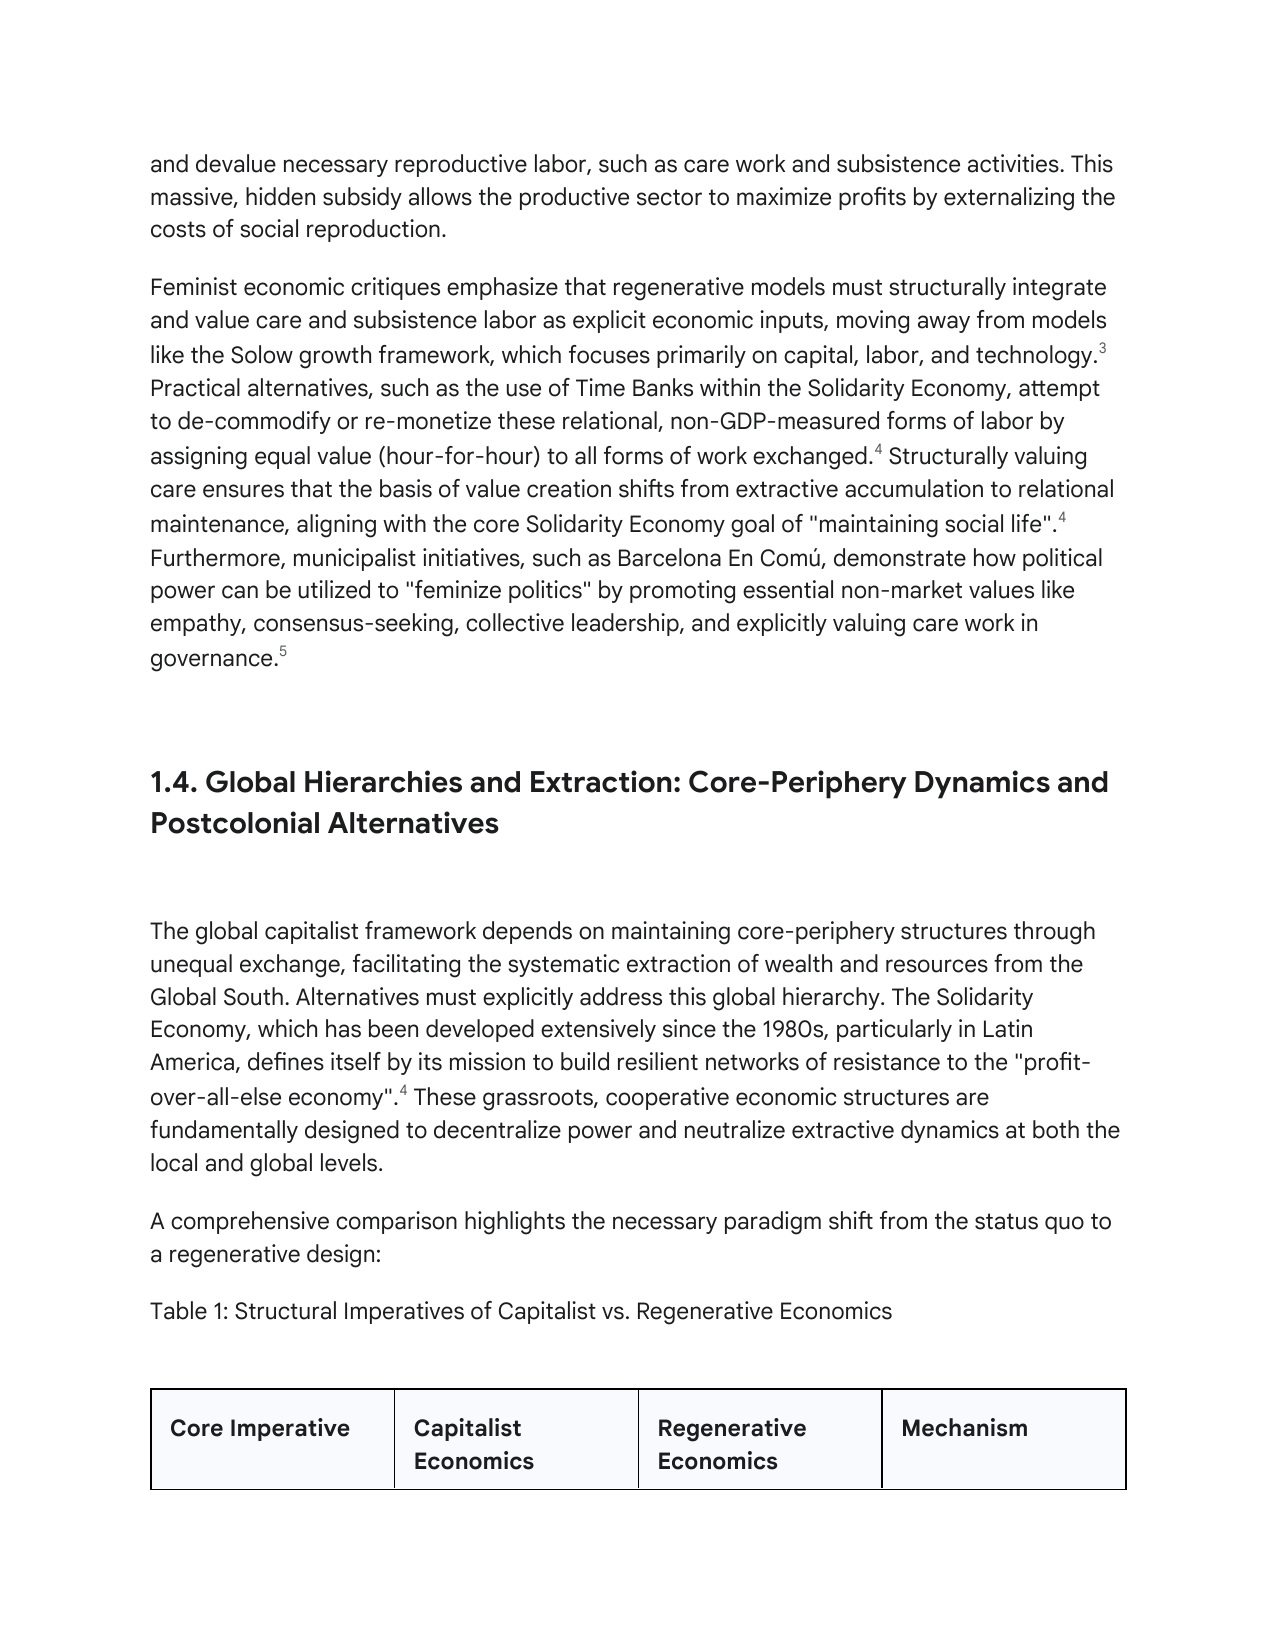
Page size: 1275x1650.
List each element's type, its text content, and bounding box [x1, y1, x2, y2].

table_header Core Imperative [152, 1390, 394, 1488]
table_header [639, 1390, 881, 1488]
text The global capitalist framework depends on maintaining core-periphery structures through unequal exchange, facilitating the systematic extraction of wealth and resources from the Global South. Alternatives must explicitly address this global hierarchy. The Solidarity Economy, which has been developed extensively since the 1980s, particularly in Latin America, defines itself by its mission to build resilient networks of resistance to the "profit-over-all-else economy".4 These grassroots, cooperative economic structures are fundamentally designed to decentralize power and neutralize extractive dynamics at both the local and global levels. [150, 917, 1125, 1178]
text A comprehensive comparison highlights the necessary paradigm shift from the status quo to a regenerative design: [150, 1207, 1125, 1268]
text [150, 150, 1125, 244]
text Table 1: Structural Imperatives of Capitalist vs. Regenerative Economics [150, 1297, 1125, 1326]
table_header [395, 1390, 638, 1488]
subtitle 1.4. Global Hierarchies and Extraction: Core-Periphery Dynamics and Postcolonial Alternatives [150, 764, 1125, 842]
table_header Mechanism Example [883, 1390, 1125, 1488]
text Feminist economic critiques emphasize that regenerative models must structurally integrate and value care and subsistence labor as explicit economic inputs, moving away from models like the Solow growth framework, which focuses primarily on capital, labor, and technology.3 Practical alternatives, such as the use of Time Banks within the Solidarity Economy, attempt to de-commodify or re-monetize these relational, non-GDP-measured forms of labor by assigning equal value (hour-for-hour) to all forms of work exchanged.4 Structurally valuing care ensures that the basis of value creation shifts from extractive accumulation to relational maintenance, aligning with the core Solidarity Economy goal of "maintaining social life".4 Furthermore, municipalist initiatives, such as Barcelona En Comú, demonstrate how political power can be utilized to "feminize politics" by promoting essential non-market values like empathy, consensus-seeking, collective leadership, and explicitly valuing care work in governance.5 [150, 273, 1125, 674]
